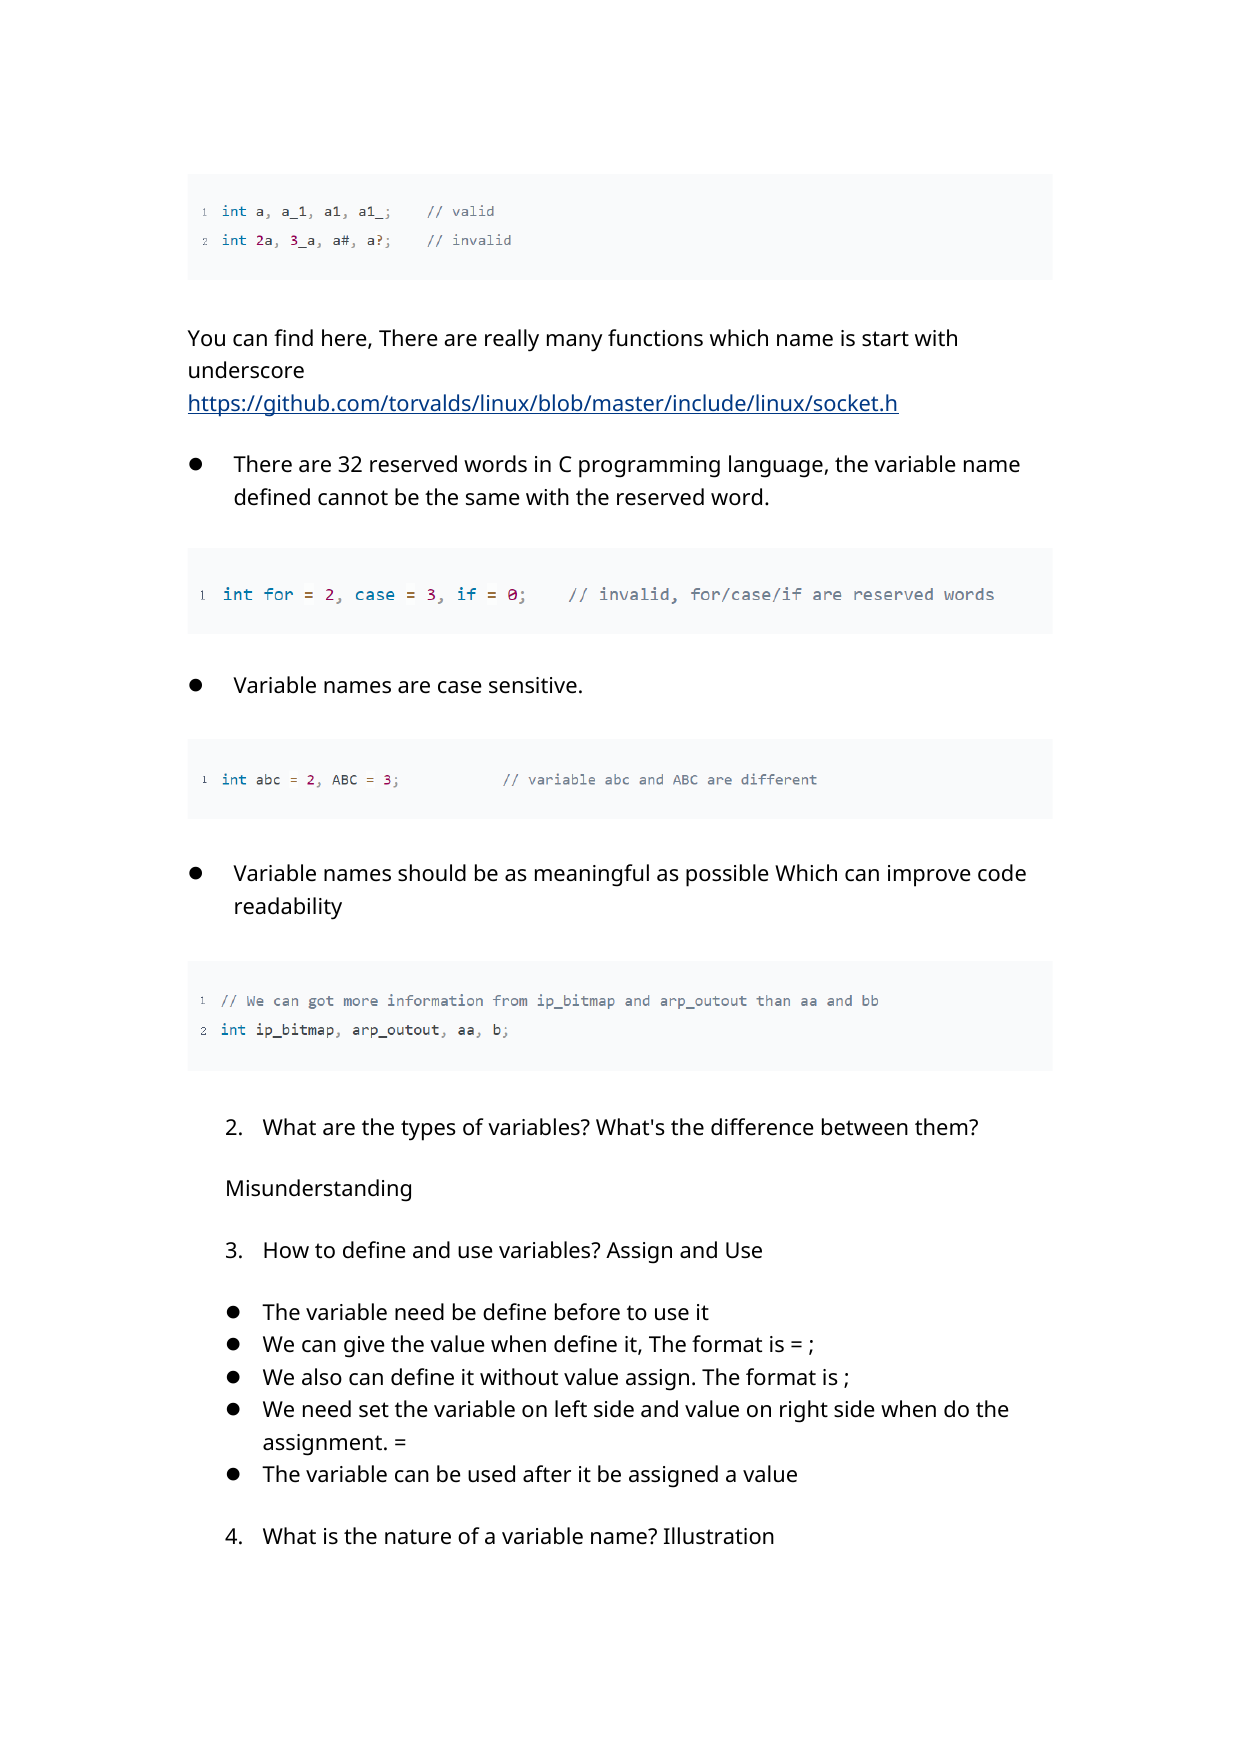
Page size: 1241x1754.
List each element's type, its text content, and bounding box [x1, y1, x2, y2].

list There are 32 reserved words in C programming language, the variable name defined cannot be the same with the reserved word. [187, 448, 1053, 513]
list We need set the variable on left side and value on right side when do the assignment. = [225, 1393, 1053, 1458]
list What is the nature of a variable name? Illustration [225, 1519, 1053, 1552]
picture [187, 548, 1053, 634]
picture [187, 739, 1053, 819]
text https://github.com/torvalds/linux/blob/master/include/linux/socket.h [187, 386, 1053, 419]
picture [187, 174, 1053, 280]
list The variable need be define before to use it [225, 1295, 1053, 1328]
list The variable can be used after it be assigned a value [225, 1458, 1053, 1490]
list Variable names should be as meaningful as possible Which can improve code readability [187, 857, 1053, 922]
list Variable names are case sensitive. [187, 669, 1053, 701]
list What are the types of variables? What's the difference between them? [225, 1110, 1053, 1143]
text You can find here, There are really many functions which name is start with underscore [187, 321, 1053, 386]
text Misunderstanding [225, 1172, 1053, 1204]
picture [187, 961, 1053, 1071]
list We also can define it without value assign. The format is ; [225, 1360, 1053, 1393]
list How to define and use variables? Assign and Use [225, 1234, 1053, 1266]
list We can give the value when define it, The format is = ; [225, 1328, 1053, 1360]
